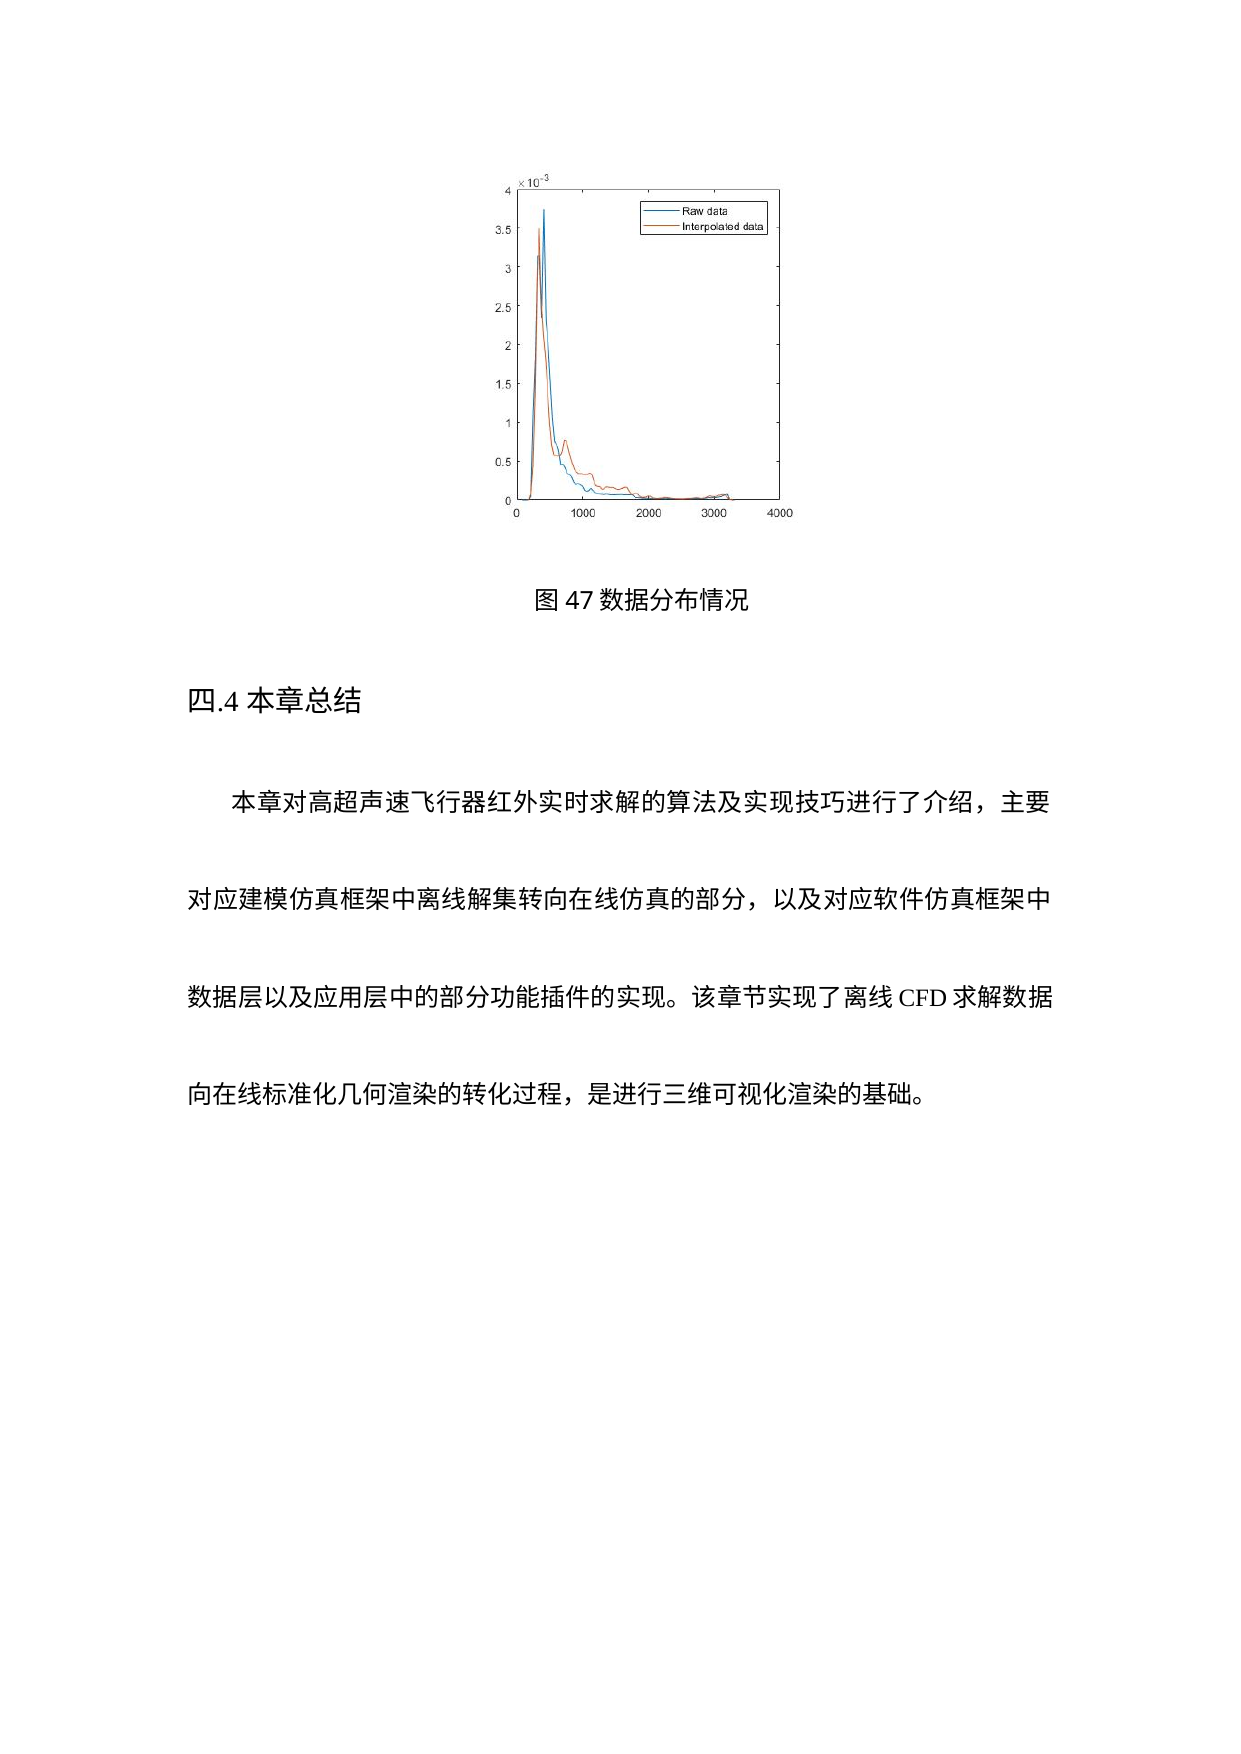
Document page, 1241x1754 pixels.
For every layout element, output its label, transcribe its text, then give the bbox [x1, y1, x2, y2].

text 本章对高超声速飞行器红外实时求解的算法及实现技巧进行了介绍，主要对应建模仿真框架中离线解集转向在线仿真的部分，以及对应软件仿真框架中数据层以及应用层中的部分功能插件的实现。该章节实现了离线CFD求解数据向在线标准化几何渲染的转化过程，是进行三维可视化渲染的基础。 [187, 768, 1053, 1126]
subtitle 本章总结 [187, 666, 1053, 731]
text 图 47 数据分布情况 [187, 566, 1053, 631]
picture [472, 162, 812, 541]
